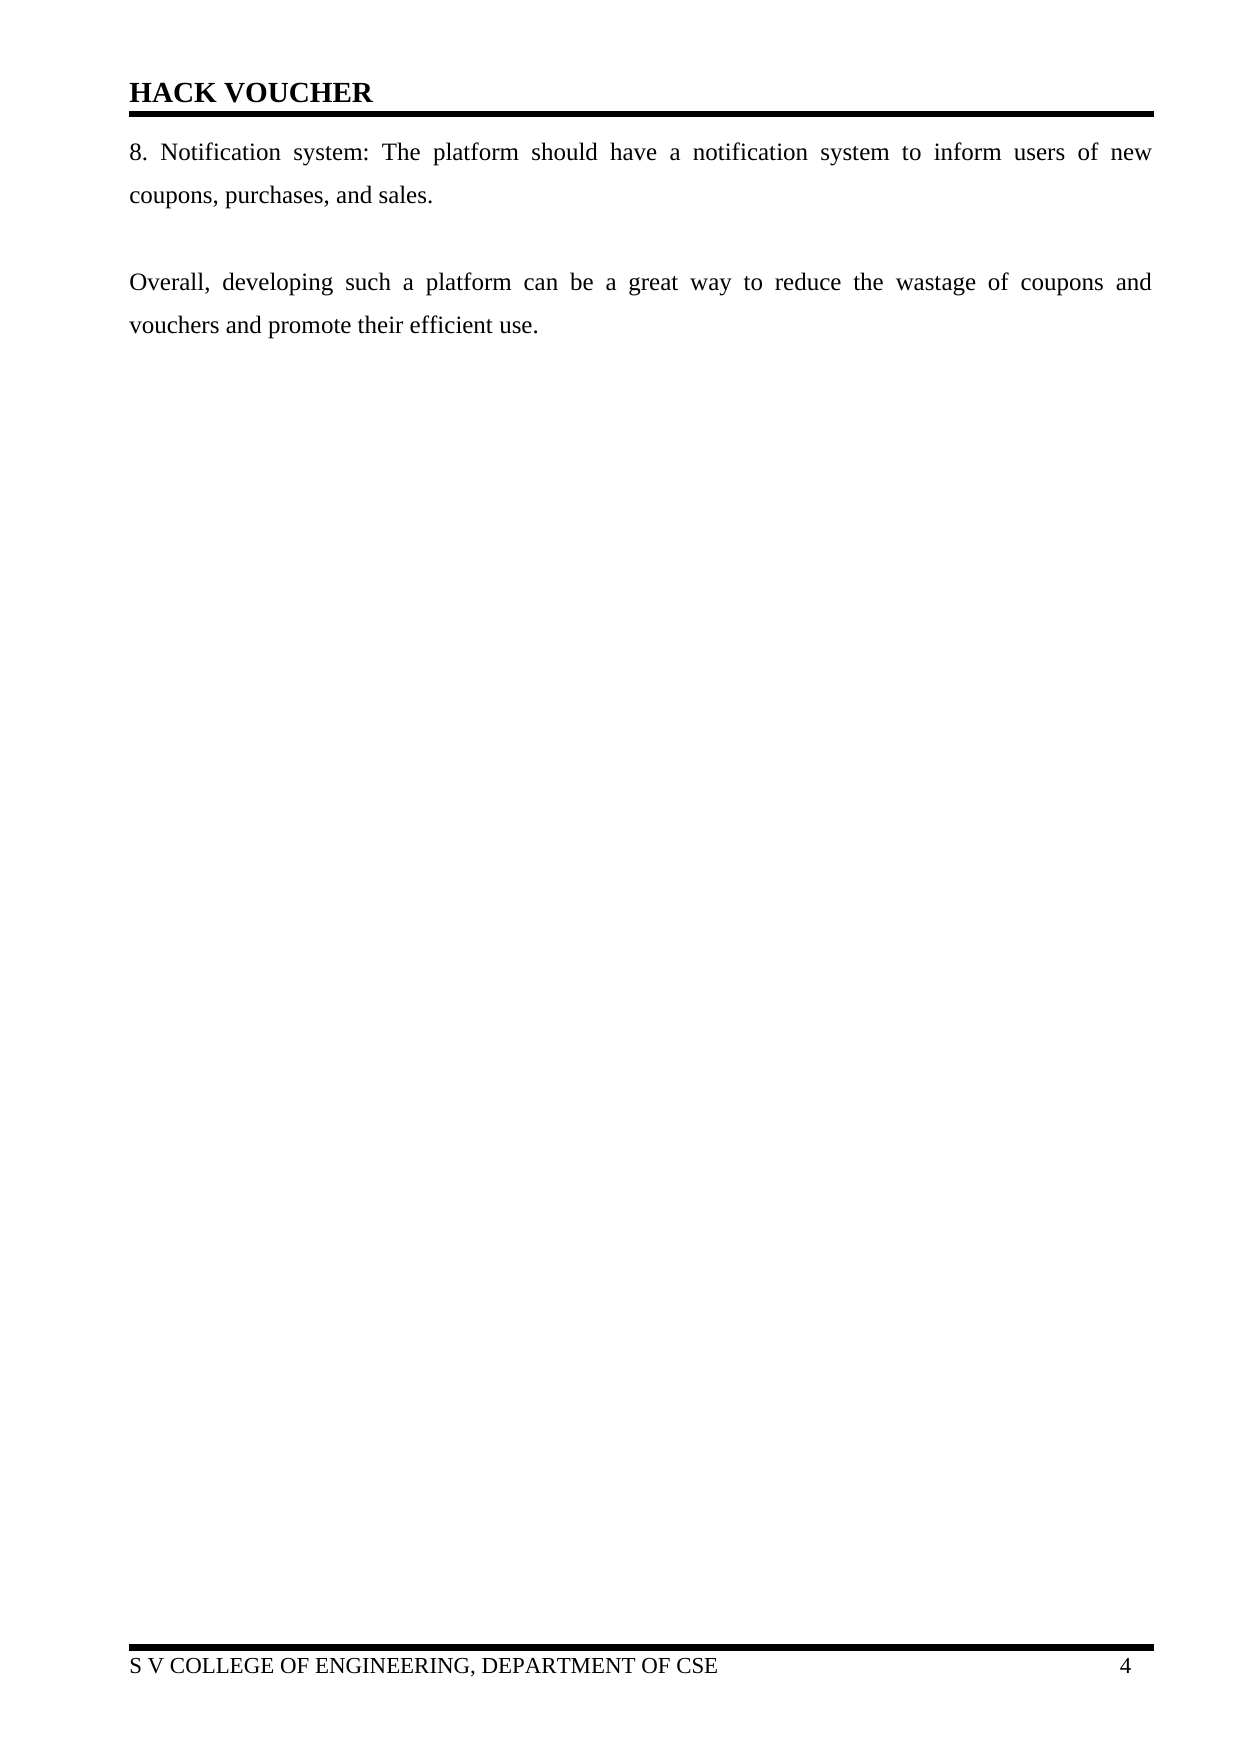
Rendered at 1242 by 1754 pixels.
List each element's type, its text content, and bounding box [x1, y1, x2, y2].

text 8. Notification system: The platform should have a notification system to inform users of new coupons, purchases, and sales. [129, 137, 1154, 209]
text Overall, developing such a platform can be a great way to reduce the wastage of coupons and vouchers and promote their efficient use. [129, 267, 1154, 339]
